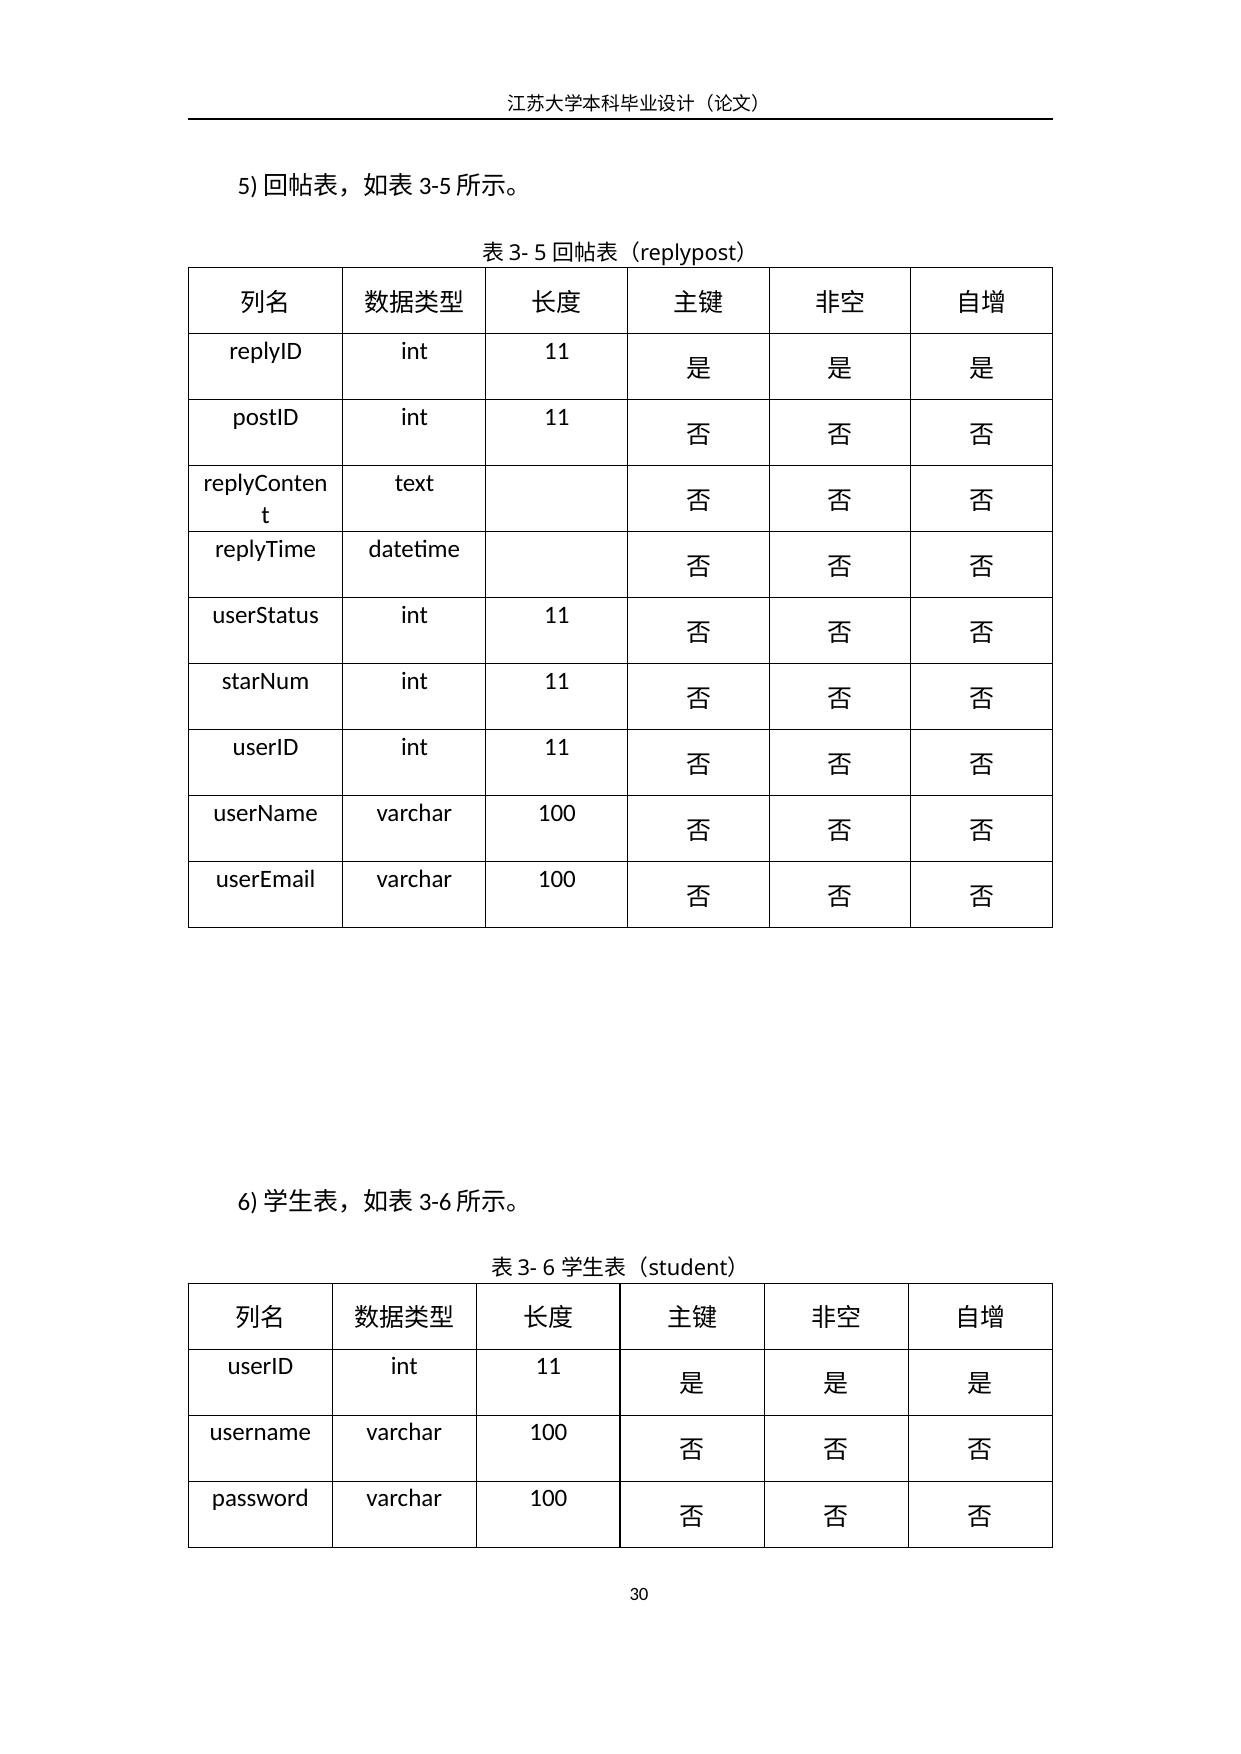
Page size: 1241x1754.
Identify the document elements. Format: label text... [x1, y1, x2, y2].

text 6) 学生表，如表3-6所示。 [187, 1167, 1053, 1232]
table_cell int [343, 400, 485, 465]
table_cell userName [189, 796, 342, 861]
table_cell 否 [628, 862, 769, 927]
table_cell 是 [765, 1350, 908, 1414]
table_cell 否 [909, 1482, 1052, 1547]
table_cell 是 [909, 1350, 1052, 1414]
table_header 数据类型 [343, 268, 485, 333]
table_cell 否 [628, 598, 769, 663]
table_cell 是 [911, 334, 1052, 399]
table_cell 否 [628, 796, 769, 861]
table_cell 否 [911, 598, 1052, 663]
table_cell 否 [628, 532, 769, 597]
table_cell int [343, 334, 485, 399]
table_cell varchar [333, 1416, 476, 1481]
table_cell 否 [909, 1416, 1052, 1481]
table_cell replyContent [189, 466, 342, 531]
table_header 自增 [909, 1284, 1052, 1348]
table_cell 11 [486, 598, 627, 663]
table_cell 否 [765, 1416, 908, 1481]
table_cell 11 [486, 334, 627, 399]
table_cell username [189, 1416, 332, 1481]
table_cell 11 [477, 1350, 619, 1414]
table_cell userStatus [189, 598, 342, 663]
table_cell 100 [486, 862, 627, 927]
table_cell int [343, 664, 485, 729]
table_cell 否 [770, 532, 910, 597]
table_cell 是 [628, 334, 769, 399]
table_cell 11 [486, 730, 627, 795]
table_cell varchar [343, 796, 485, 861]
table_cell password [189, 1482, 332, 1547]
table_cell 否 [770, 862, 910, 927]
table_cell 否 [770, 664, 910, 729]
table_cell 否 [770, 598, 910, 663]
table_cell 是 [621, 1350, 764, 1414]
table_cell text [343, 466, 485, 531]
table_cell 否 [621, 1482, 764, 1547]
table_cell 否 [911, 532, 1052, 597]
table_cell userID [189, 730, 342, 795]
table_cell 100 [477, 1482, 619, 1547]
table_cell 否 [621, 1416, 764, 1481]
table_cell 否 [628, 400, 769, 465]
table_header 自增 [911, 268, 1052, 333]
table_header 长度 [486, 268, 627, 333]
table_header 列名 [189, 1284, 332, 1348]
table_cell userEmail [189, 862, 342, 927]
table_cell [486, 466, 627, 531]
table_cell 否 [628, 664, 769, 729]
table_cell [486, 532, 627, 597]
table_cell 否 [628, 466, 769, 531]
table_cell varchar [333, 1482, 476, 1547]
table_cell 否 [911, 862, 1052, 927]
table_cell 100 [477, 1416, 619, 1481]
table_header 主键 [628, 268, 769, 333]
table_cell 否 [911, 664, 1052, 729]
table_cell 11 [486, 400, 627, 465]
table_cell varchar [343, 862, 485, 927]
table_cell 否 [911, 400, 1052, 465]
table_cell 否 [911, 466, 1052, 531]
table_cell datetime [343, 532, 485, 597]
table_cell replyID [189, 334, 342, 399]
table_cell userID [189, 1350, 332, 1414]
table_cell 否 [770, 400, 910, 465]
table_cell 否 [911, 796, 1052, 861]
table_cell 11 [486, 664, 627, 729]
table_cell 否 [770, 466, 910, 531]
table_cell 否 [770, 730, 910, 795]
table_cell int [333, 1350, 476, 1414]
text 5) 回帖表，如表3-5所示。 [187, 151, 1053, 216]
table_header 长度 [477, 1284, 619, 1348]
table_cell postID [189, 400, 342, 465]
table_cell 100 [486, 796, 627, 861]
table_cell 否 [770, 796, 910, 861]
text 表3- 6 学生表（student） [187, 1250, 1053, 1282]
table_cell 否 [765, 1482, 908, 1547]
table_cell 是 [770, 334, 910, 399]
table_cell 否 [628, 730, 769, 795]
table_header 列名 [189, 268, 342, 333]
table_cell 否 [911, 730, 1052, 795]
table_header 非空 [770, 268, 910, 333]
table_header 非空 [765, 1284, 908, 1348]
table_cell starNum [189, 664, 342, 729]
table_header 数据类型 [333, 1284, 476, 1348]
table_cell int [343, 598, 485, 663]
table_cell replyTime [189, 532, 342, 597]
text 表3- 5 回帖表（replypost） [187, 234, 1053, 267]
table_cell int [343, 730, 485, 795]
table_header 主键 [621, 1284, 764, 1348]
